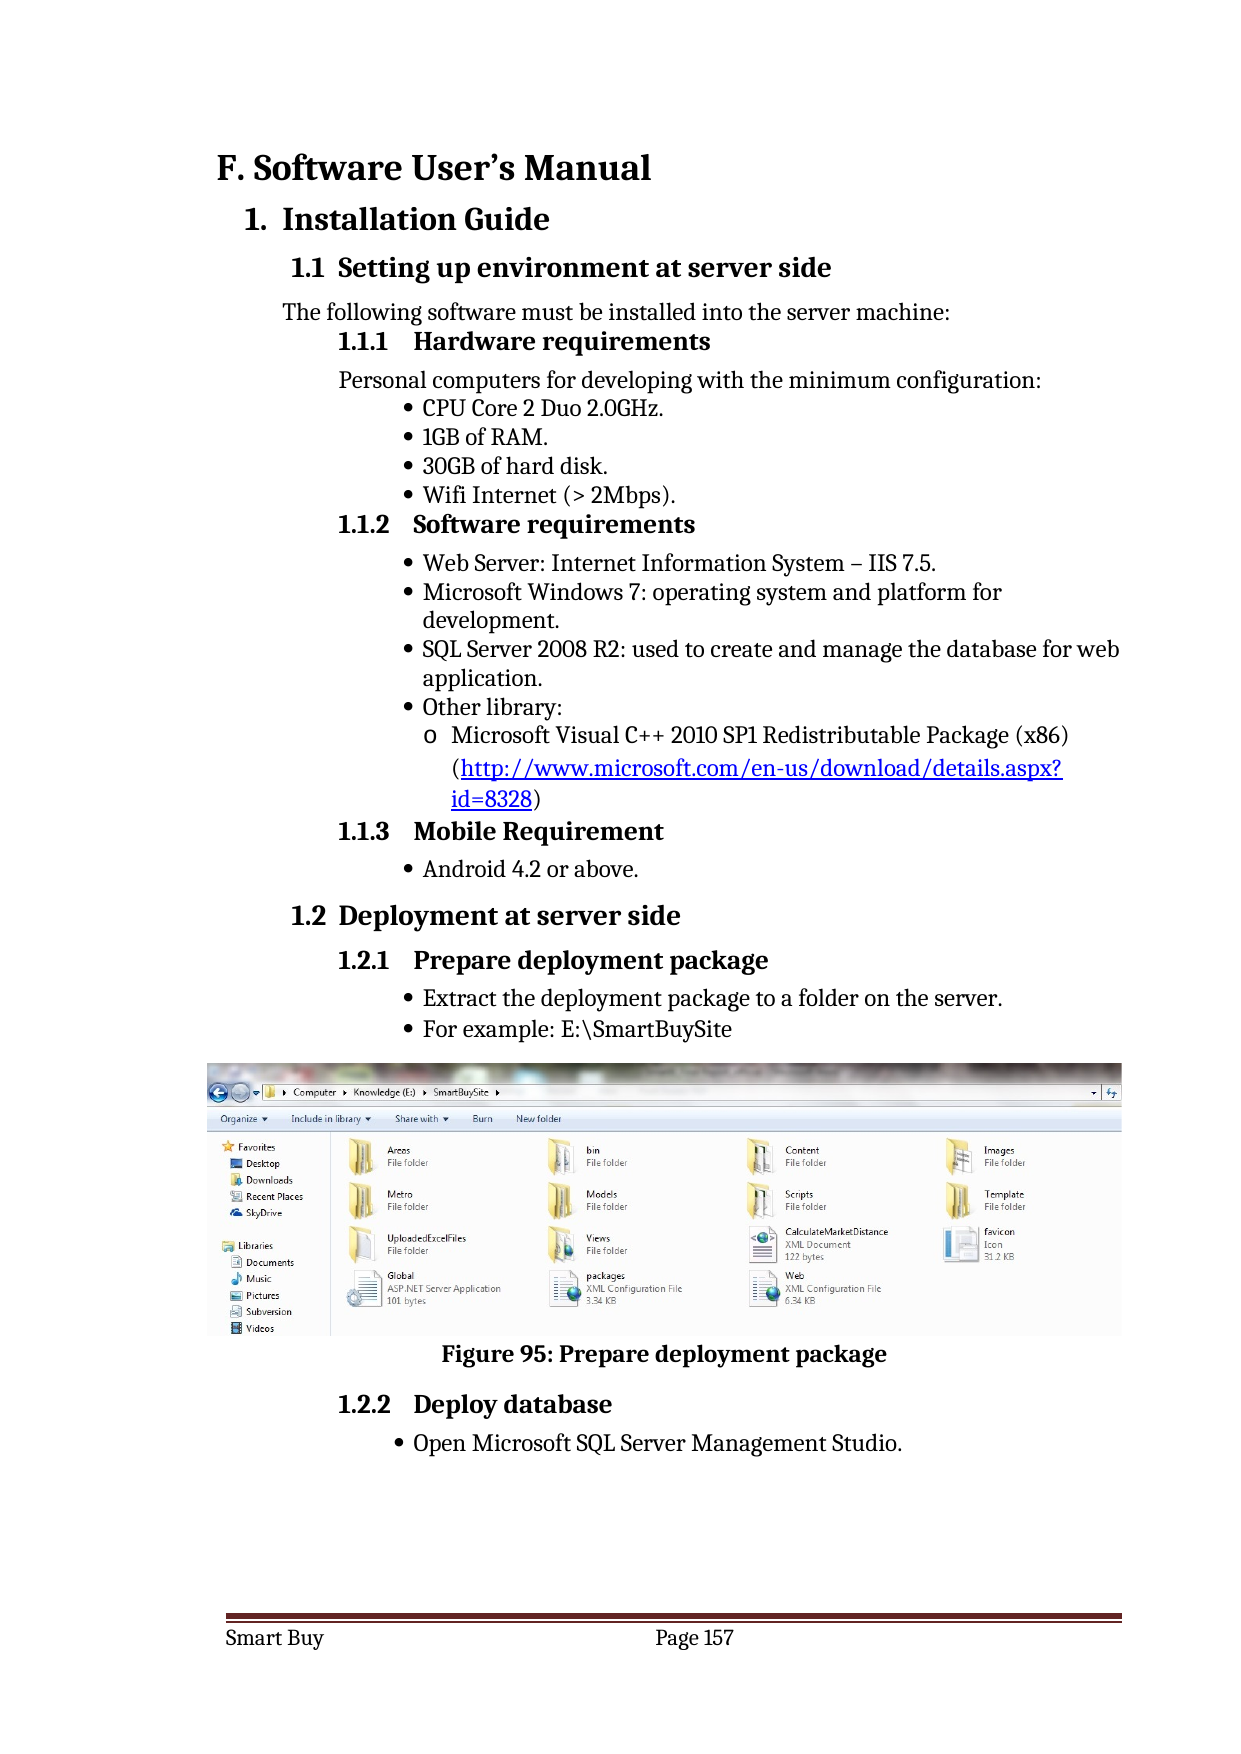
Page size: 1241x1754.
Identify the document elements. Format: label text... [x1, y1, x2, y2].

subtitle Mobile Requirement [338, 816, 1122, 847]
list Extract the deployment package to a folder on the server. [404, 984, 1122, 1013]
subtitle Hardware requirements [338, 326, 1122, 357]
text Personal computers for developing with the minimum configuration: [263, 366, 1122, 394]
subtitle Setting up environment at server side [291, 251, 1122, 285]
list 30GB of hard disk. [404, 452, 1122, 481]
list Web Server: Internet Information System – IIS 7.5. [404, 549, 1122, 578]
list Microsoft Windows 7: operating system and platform for development. [404, 578, 1122, 635]
list 1GB of RAM. [404, 423, 1122, 452]
subtitle Installation Guide [244, 201, 1122, 239]
list For example: E:\SmartBuySite [404, 1015, 1122, 1044]
subtitle Prepare deployment package [338, 945, 1122, 976]
subtitle Deploy database [338, 1389, 1122, 1420]
list Android 4.2 or above. [404, 855, 1122, 884]
picture [207, 1063, 1122, 1336]
text Figure 95: Prepare deployment package [207, 1339, 1122, 1368]
subtitle Software requirements [338, 509, 1122, 541]
list (http://www.microsoft.com/en-us/download/details.aspx?id=8328) [451, 754, 1122, 813]
subtitle Software User’s Manual [216, 147, 1122, 190]
list Microsoft Visual C++ 2010 SP1 Redistributable Package (x86) [423, 721, 1122, 751]
text The following software must be installed into the server machine: [282, 297, 1122, 326]
list SQL Server 2008 R2: used to create and manage the database for web application. [404, 635, 1122, 693]
subtitle Deployment at server side [291, 899, 1122, 932]
list Open Microsoft SQL Server Management Studio. [394, 1429, 1122, 1457]
list Other library: [404, 693, 1122, 721]
list Wifi Internet (> 2Mbps). [404, 481, 1122, 509]
list CPU Core 2 Duo 2.0GHz. [404, 394, 1122, 423]
